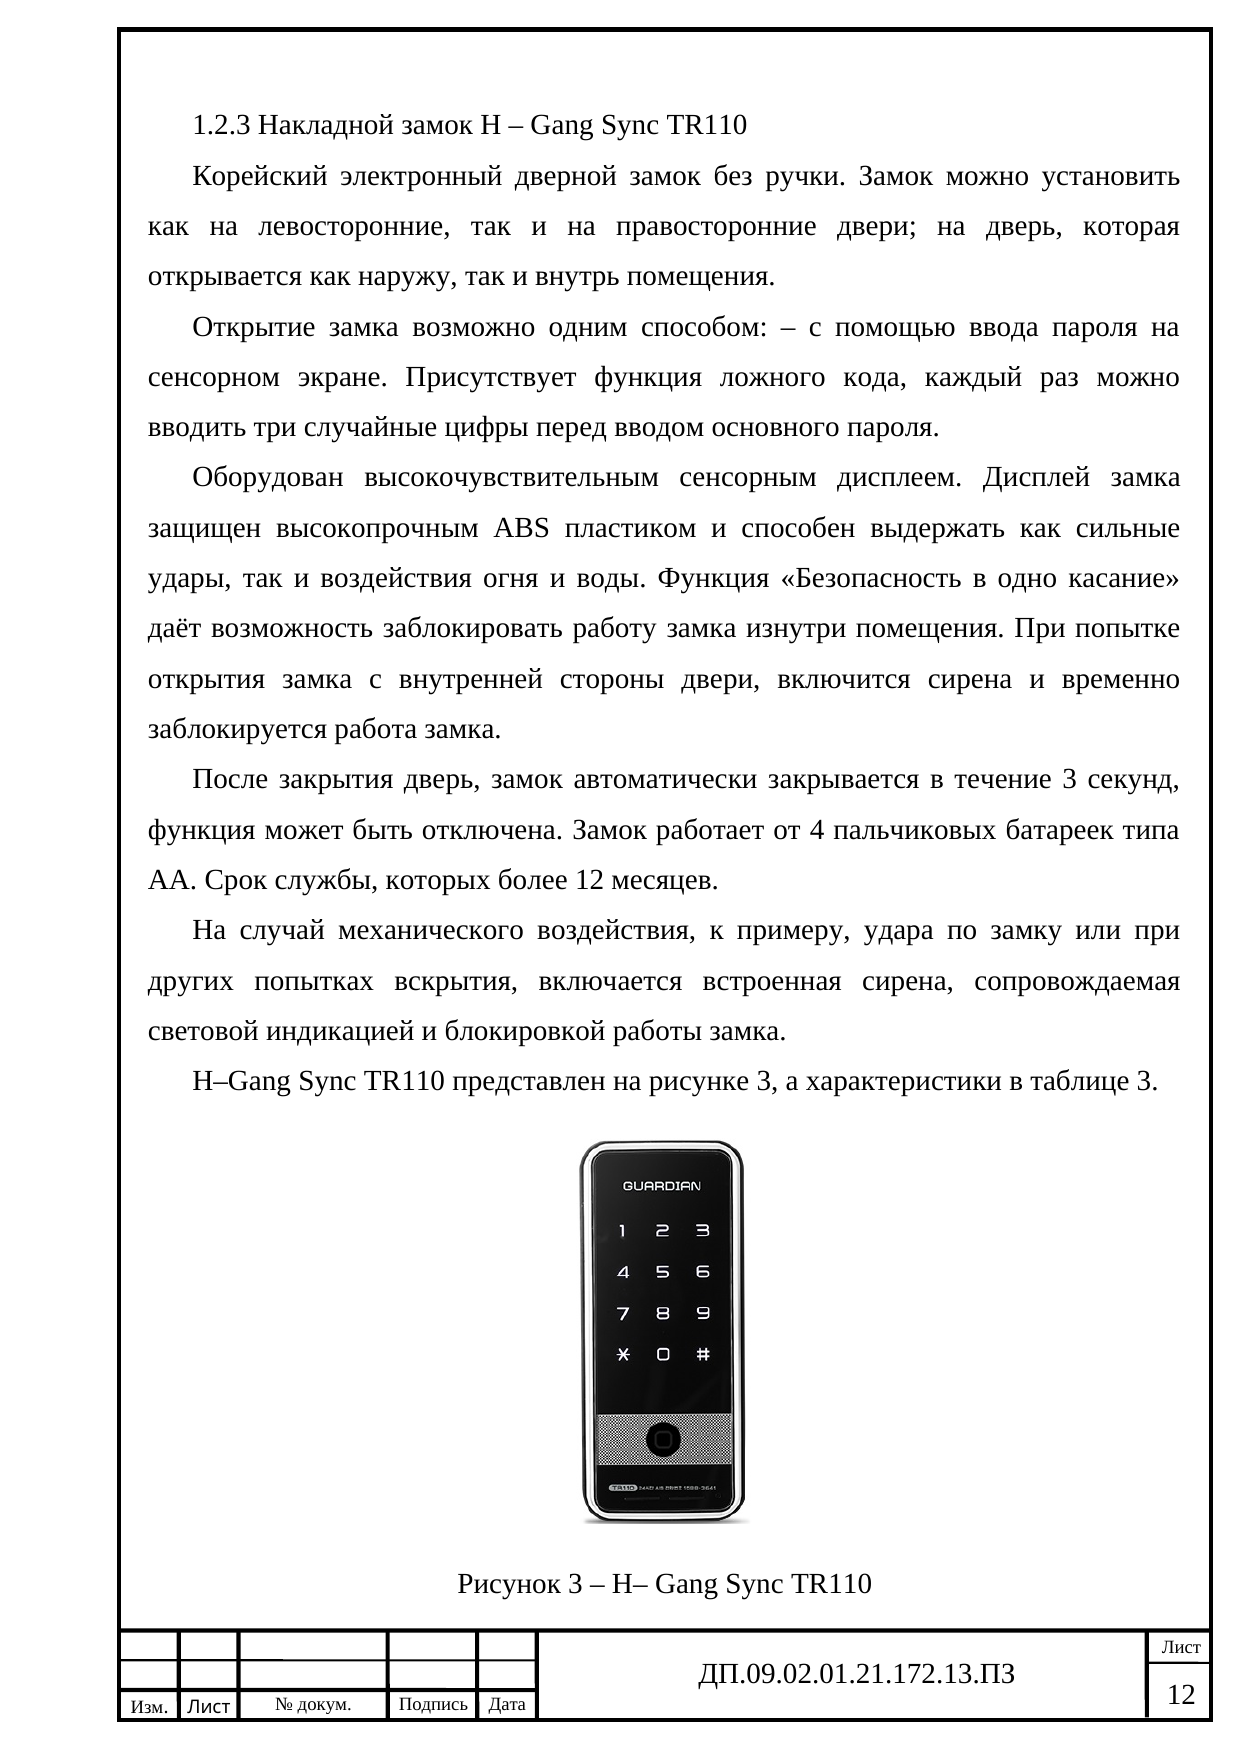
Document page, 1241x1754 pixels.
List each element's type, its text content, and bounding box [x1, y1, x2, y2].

text Рисунок 3 – H– Gang Sync TR110 [148, 1566, 1181, 1599]
text На случай механического воздействия, к примеру, удара по замку или при других попытках вскрытия, включается встроенная сирена, сопровождаемая световой индикацией и блокировкой работы замка. [148, 912, 1181, 1047]
picture [437, 1138, 892, 1524]
text Открытие замка возможно одним способом: – с помощью ввода пароля на сенсорном экране. Присутствует функция ложного кода, каждый раз можно вводить три случайные цифры перед вводом основного пароля. [148, 309, 1181, 443]
text 1.2.3 Накладной замок H – Gang Sync TR110 [148, 107, 1181, 141]
text H–Gang Sync TR110 представлен на рисунке 3, а характеристики в таблице 3. [148, 1063, 1181, 1097]
text Оборудован высокочувствительным сенсорным дисплеем. Дисплей замка защищен высокопрочным ABS пластиком и способен выдержать как сильные удары, так и воздействия огня и воды. Функция «Безопасность в одно касание» даёт возможность заблокировать работу замка изнутри помещения. При попытке открытия замка с внутренней стороны двери, включится сирена и временно заблокируется работа замка. [148, 459, 1181, 745]
text Корейский электронный дверной замок без ручки. Замок можно установить как на левосторонние, так и на правосторонние двери; на дверь, которая открывается как наружу, так и внутрь помещения. [148, 158, 1181, 292]
text После закрытия дверь, замок автоматически закрывается в течение 3 секунд, функция может быть отключена. Замок работает от 4 пальчиковых батареек типа AA. Срок службы, которых более 12 месяцев. [148, 761, 1181, 896]
